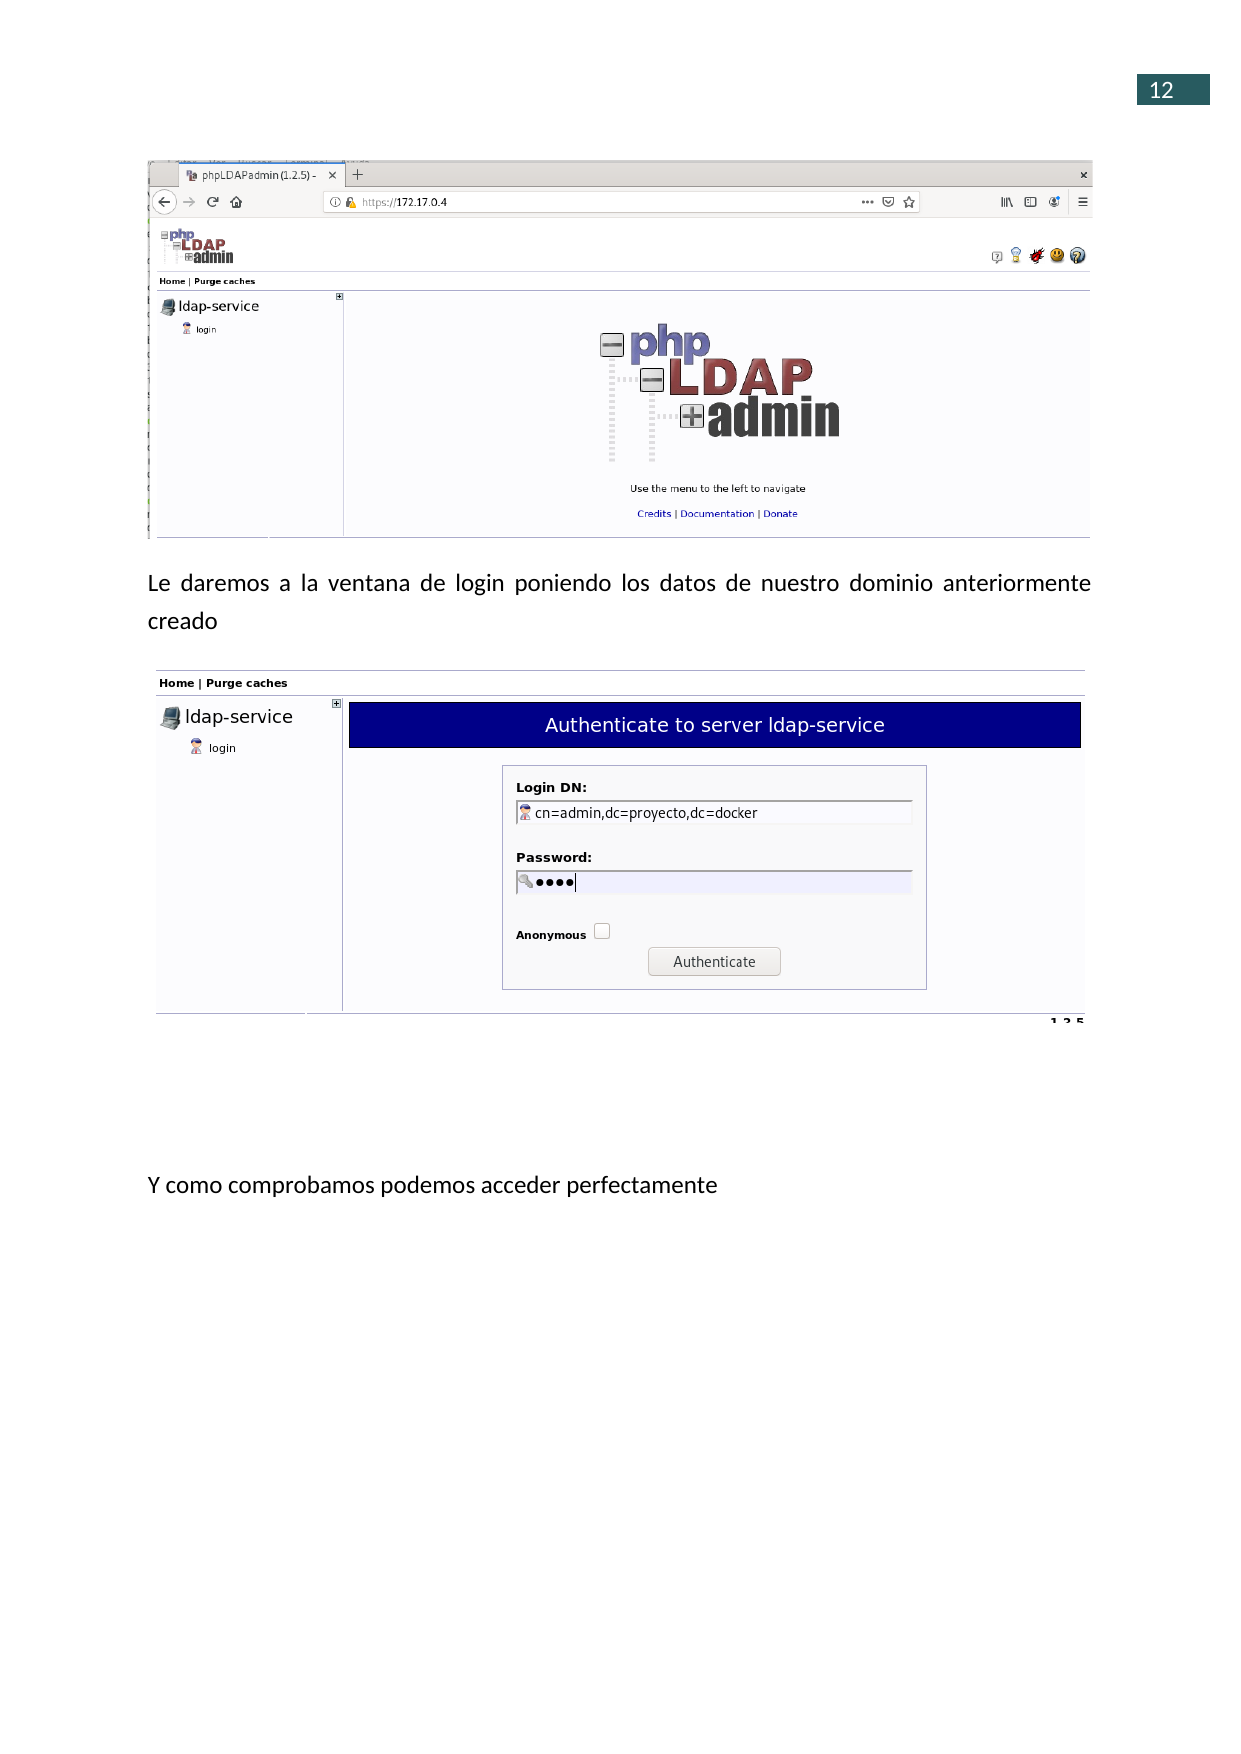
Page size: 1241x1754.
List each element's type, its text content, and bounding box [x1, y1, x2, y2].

picture [147, 663, 1093, 1023]
text Le daremos a la ventana de login poniendo los datos de nuestro dominio anteriormente creado [148, 567, 1092, 635]
text Y como comprobamos podemos acceder perfectamente [148, 1169, 1092, 1199]
picture [147, 160, 1093, 539]
